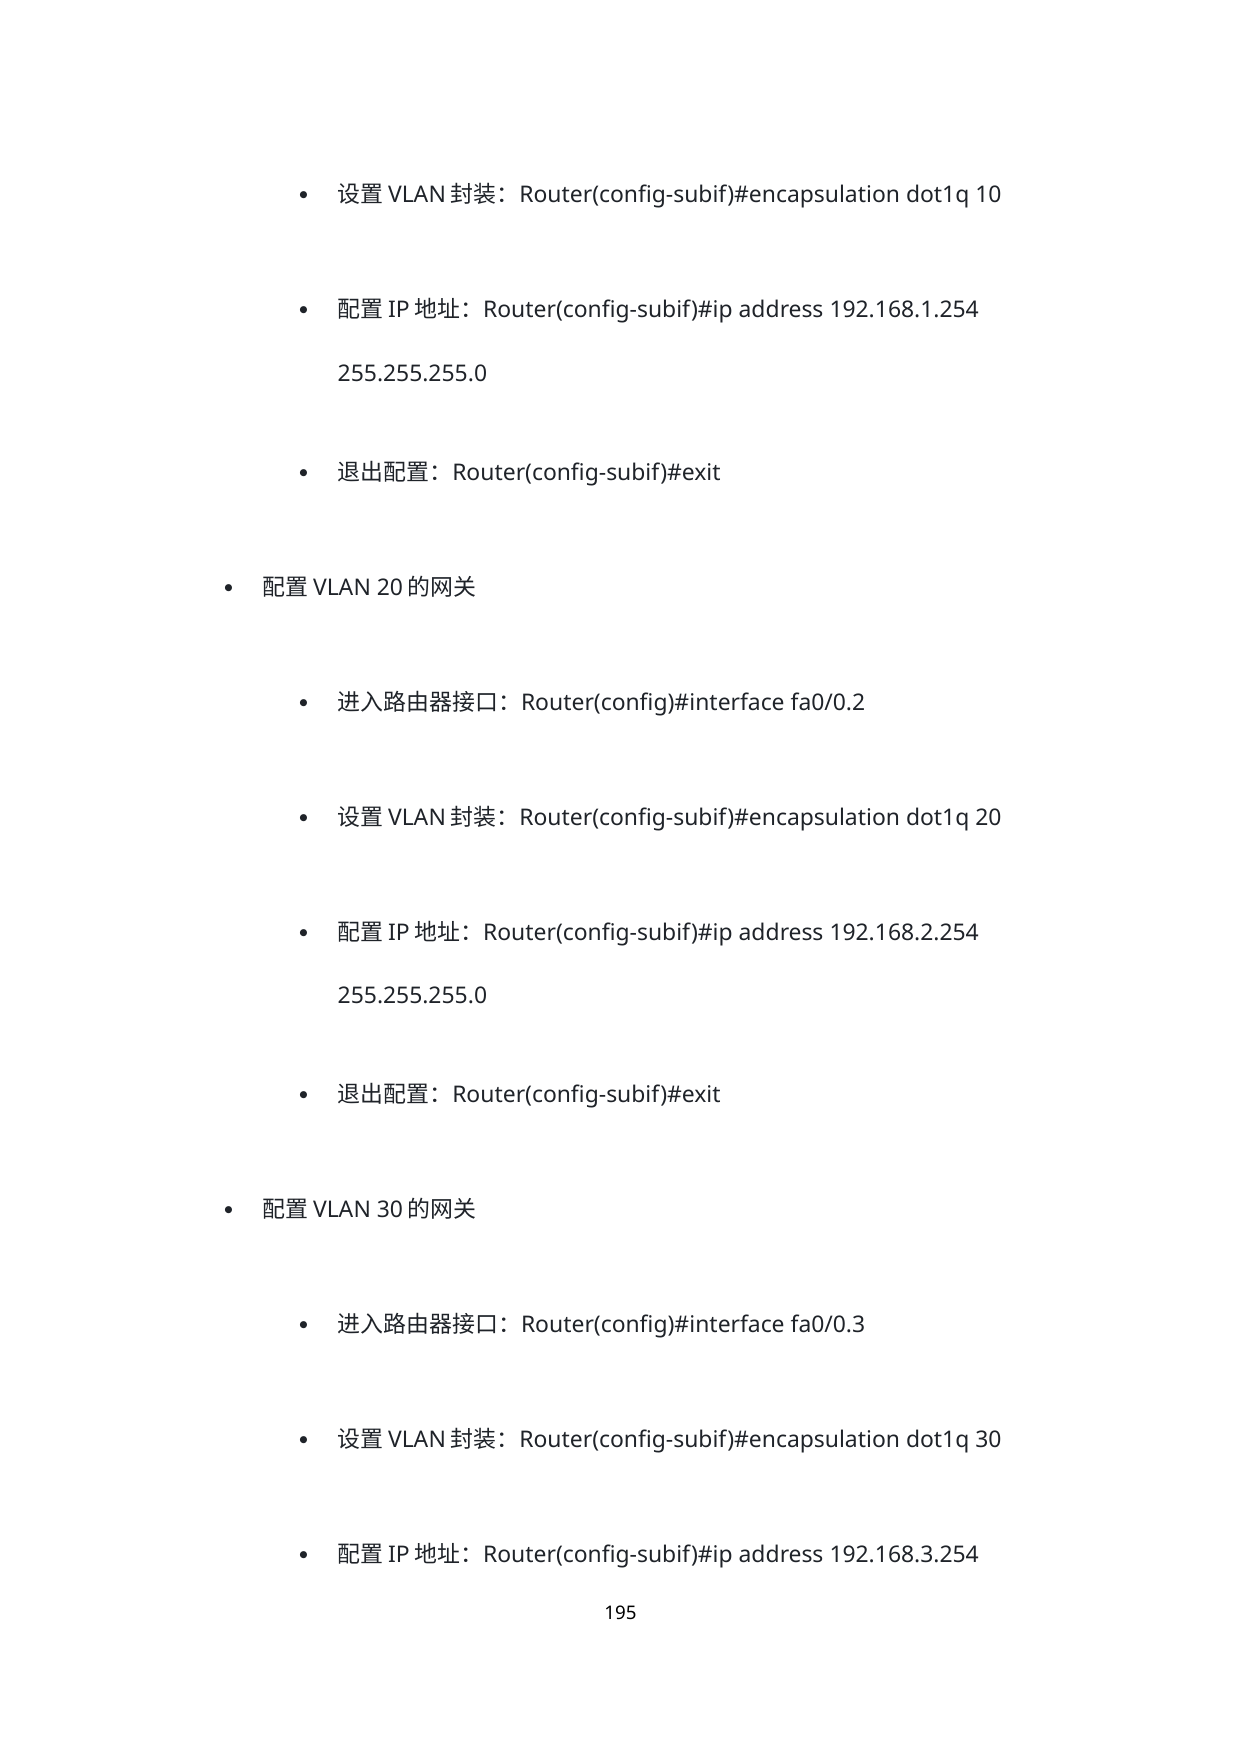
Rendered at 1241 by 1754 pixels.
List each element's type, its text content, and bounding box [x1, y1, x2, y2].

list 设置VLAN封装：Router(config-subif)#encapsulation dot1q 30 [300, 1405, 1053, 1470]
list 退出配置：Router(config-subif)#exit [300, 437, 1053, 502]
list 设置VLAN封装：Router(config-subif)#encapsulation dot1q 10 [300, 160, 1053, 225]
list 进入路由器接口：Router(config)#interface fa0/0.3 [300, 1290, 1053, 1355]
list 退出配置：Router(config-subif)#exit [300, 1060, 1053, 1125]
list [300, 1520, 1053, 1585]
list 配置VLAN 30的网关 [225, 1175, 1053, 1240]
list 配置IP地址：Router(config-subif)#ip address 192.168.1.254 255.255.255.0 [300, 275, 1053, 388]
list 配置VLAN 20的网关 [225, 552, 1053, 617]
list 进入路由器接口：Router(config)#interface fa0/0.2 [300, 667, 1053, 732]
list 设置VLAN封装：Router(config-subif)#encapsulation dot1q 20 [300, 782, 1053, 847]
list 配置IP地址：Router(config-subif)#ip address 192.168.2.254 255.255.255.0 [300, 897, 1053, 1011]
